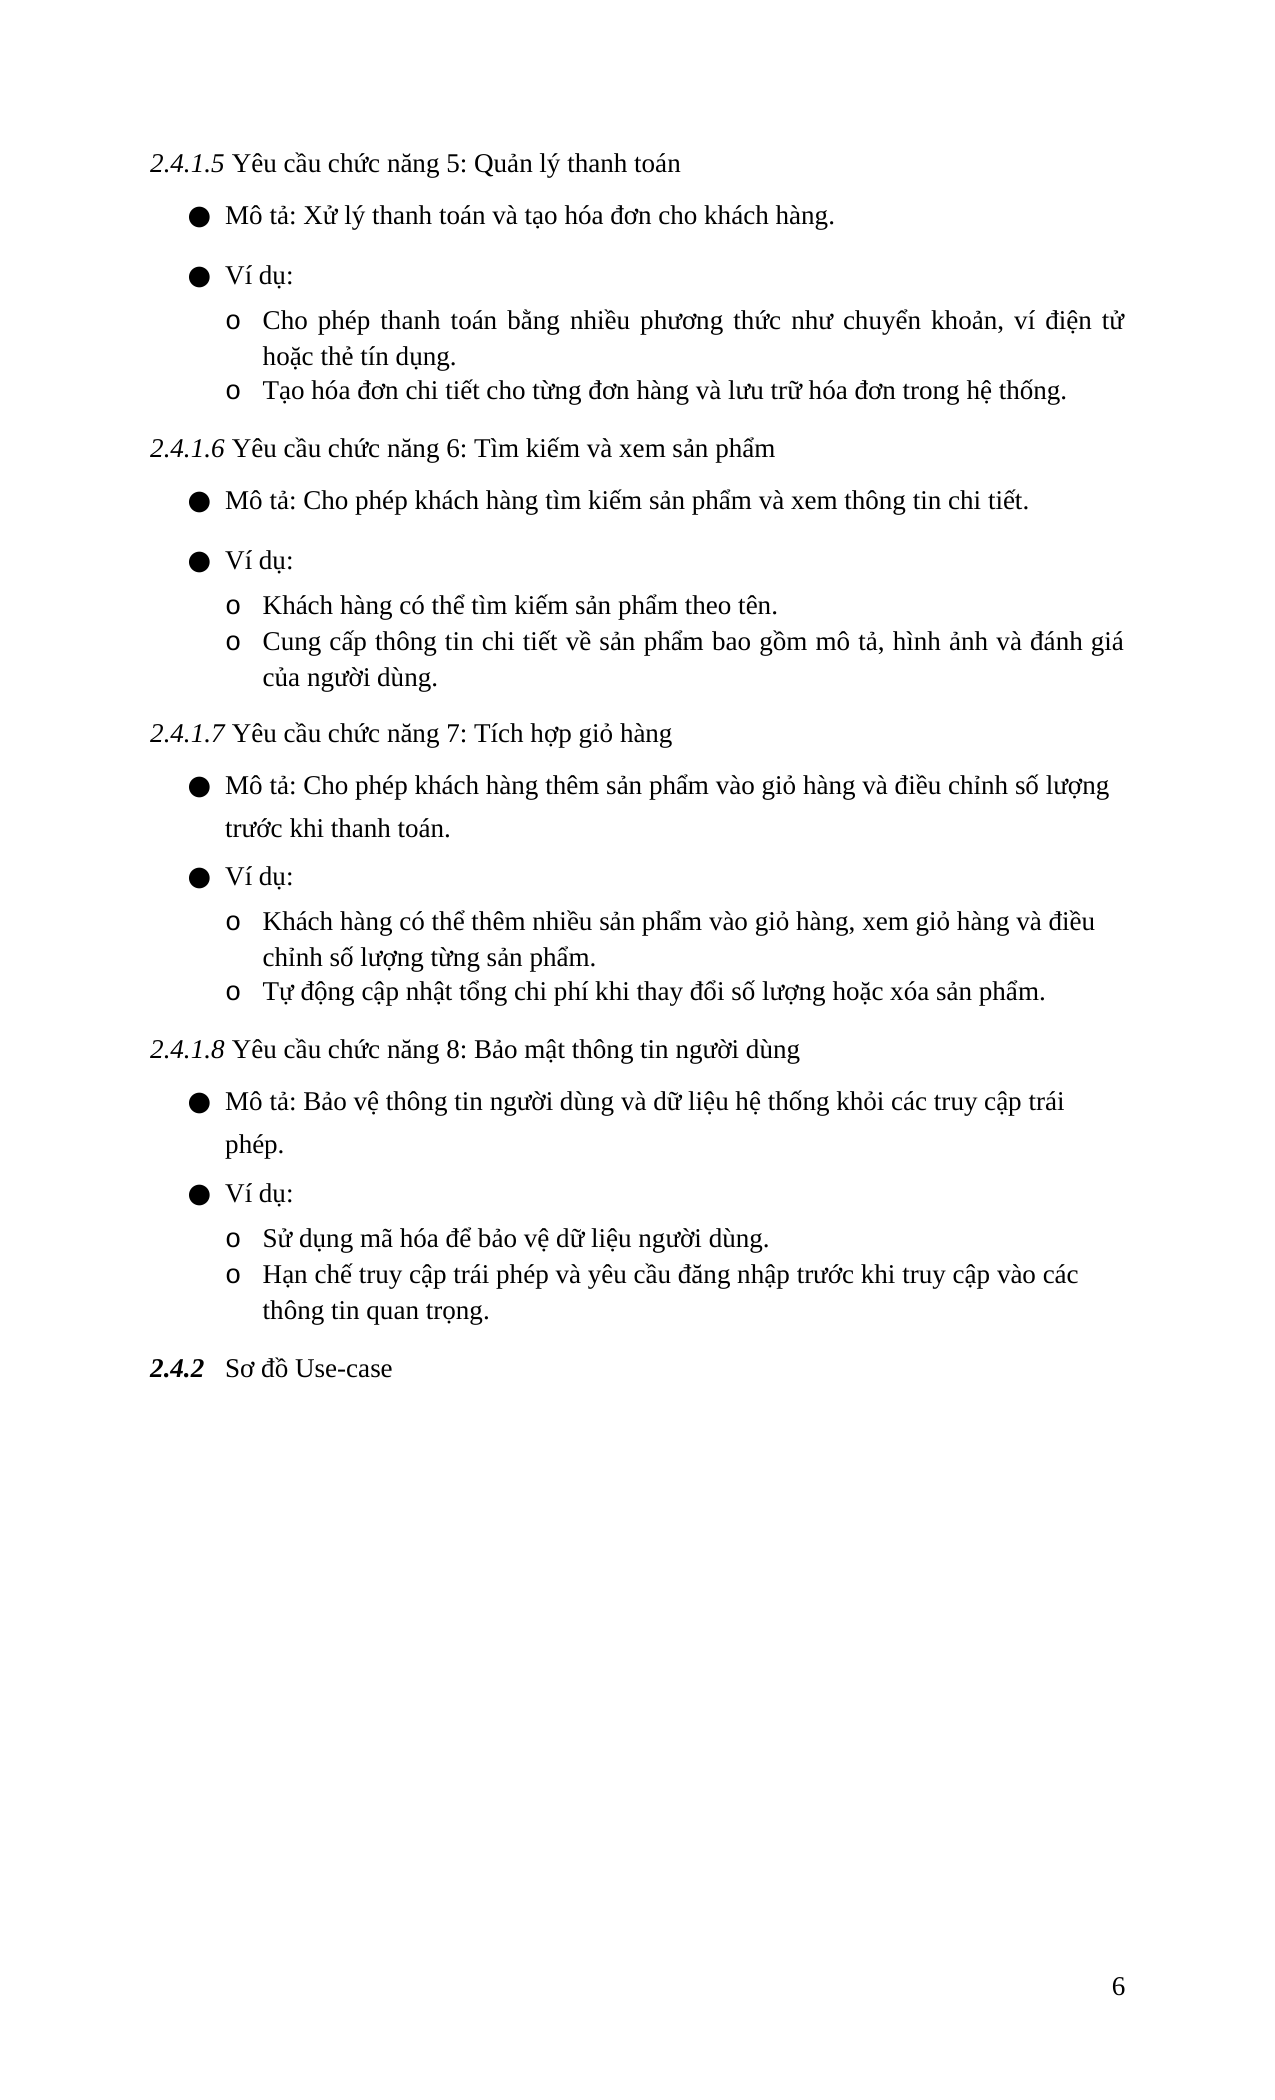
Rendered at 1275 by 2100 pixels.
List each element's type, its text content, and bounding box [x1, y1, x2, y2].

list Hạn chế truy cập trái phép và yêu cầu đăng nhập trước khi truy cập vào các thông tin quan trọng. [225, 1258, 1125, 1325]
list Mô tả: Xử lý thanh toán và tạo hóa đơn cho khách hàng. [187, 184, 1125, 240]
list Tạo hóa đơn chi tiết cho từng đơn hàng và lưu trữ hóa đơn trong hệ thống. [225, 374, 1125, 407]
subtitle Yêu cầu chức năng 7: Tích hợp giỏ hàng [150, 719, 1125, 748]
subtitle Yêu cầu chức năng 8: Bảo mật thông tin người dùng [150, 1036, 1125, 1064]
subtitle Yêu cầu chức năng 5: Quản lý thanh toán [150, 150, 1125, 178]
list Khách hàng có thể tìm kiếm sản phẩm theo tên. [225, 589, 1125, 623]
subtitle Sơ đồ Use-case [150, 1352, 1125, 1383]
list Mô tả: Cho phép khách hàng thêm sản phẩm vào giỏ hàng và điều chỉnh số lượng trước khi thanh toán. [187, 754, 1125, 843]
list Mô tả: Bảo vệ thông tin người dùng và dữ liệu hệ thống khỏi các truy cập trái phép. [187, 1071, 1125, 1159]
list Mô tả: Cho phép khách hàng tìm kiếm sản phẩm và xem thông tin chi tiết. [187, 469, 1125, 525]
list Tự động cập nhật tổng chi phí khi thay đổi số lượng hoặc xóa sản phẩm. [225, 975, 1125, 1008]
list Ví dụ: [187, 1162, 1125, 1217]
list Ví dụ: [187, 244, 1125, 300]
list Cho phép thanh toán bằng nhiều phương thức như chuyển khoản, ví điện tử hoặc thẻ tín dụng. [225, 304, 1125, 371]
list Sử dụng mã hóa để bảo vệ dữ liệu người dùng. [225, 1222, 1125, 1255]
list Cung cấp thông tin chi tiết về sản phẩm bao gồm mô tả, hình ảnh và đánh giá của người dùng. [225, 625, 1125, 692]
list Ví dụ: [187, 529, 1125, 585]
list Ví dụ: [187, 846, 1125, 901]
subtitle Yêu cầu chức năng 6: Tìm kiếm và xem sản phẩm [150, 435, 1125, 463]
list Khách hàng có thể thêm nhiều sản phẩm vào giỏ hàng, xem giỏ hàng và điều chỉnh số lượng từng sản phẩm. [225, 906, 1125, 972]
